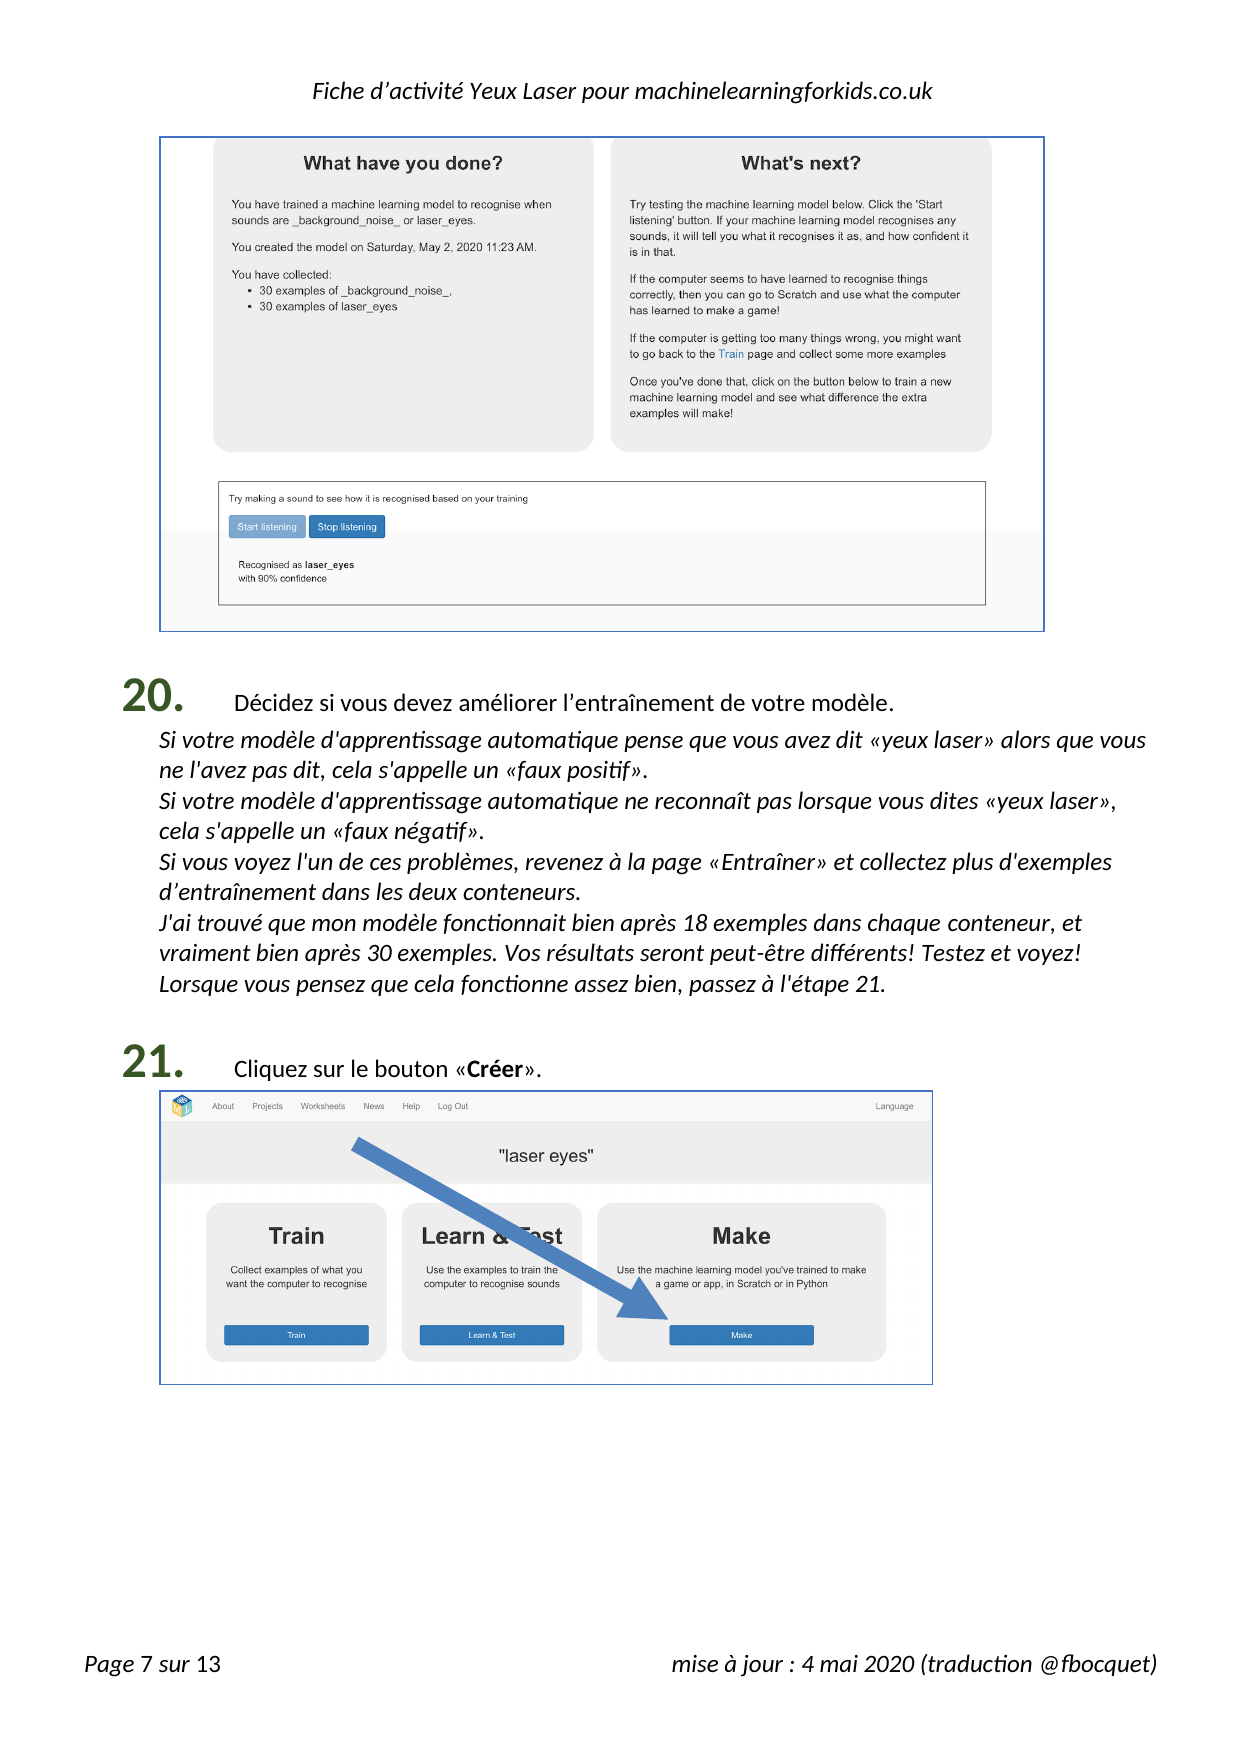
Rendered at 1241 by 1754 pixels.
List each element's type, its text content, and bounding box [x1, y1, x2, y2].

list Décidez si vous devez améliorer l’entraînement de votre modèle. Si votre modèle d'apprentissage automatique pense que vous avez dit «yeux laser» alors que vous ne l'avez pas dit, cela s'appelle un «faux positif». Si votre modèle d'apprentissage automatique ne reconnaît pas lorsque vous dites «yeux laser», cela s'appelle un «faux négatif». Si vous voyez l'un de ces problèmes, revenez à la page «Entraîner» et collectez plus d'exemples d’entraînement dans les deux conteneurs. J'ai trouvé que mon modèle fonctionnait bien après 18 exemples dans chaque conteneur, et vraiment bien après 30 exemples. Vos résultats seront peut-être différents! Testez et voyez! Lorsque vous pensez que cela fonctionne assez bien, passez à l'étape 21. [121, 663, 1164, 1029]
picture [161, 138, 1043, 631]
picture [161, 1092, 932, 1384]
